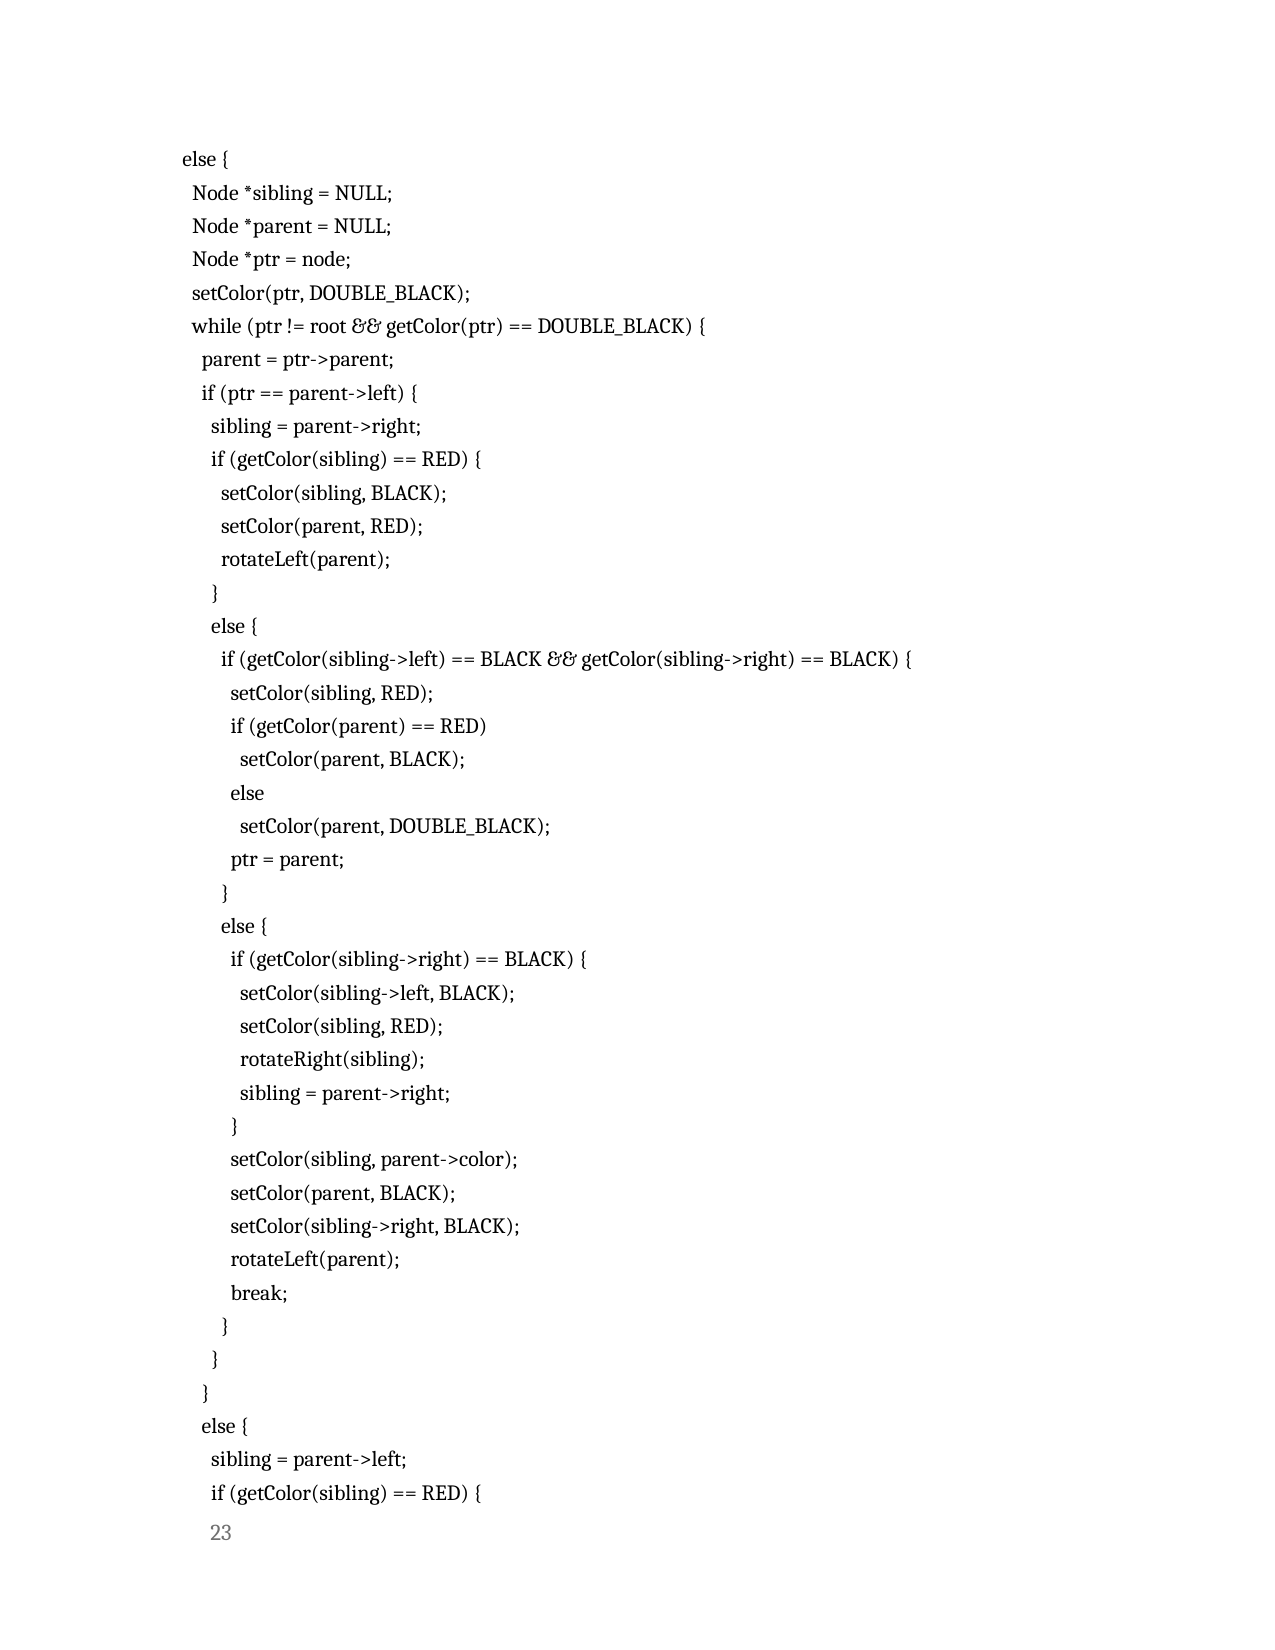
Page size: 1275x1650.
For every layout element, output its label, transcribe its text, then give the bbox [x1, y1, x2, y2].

text else { [173, 917, 1103, 937]
text else [173, 783, 1103, 804]
text setColor(sibling, RED); [173, 683, 1103, 704]
text setColor(sibling, RED); [173, 1017, 1103, 1037]
text else { [173, 150, 1103, 171]
text setColor(ptr, DOUBLE_BLACK); [173, 283, 1103, 304]
text rotateLeft(parent); [173, 550, 1103, 571]
text setColor(sibling->left, BLACK); [173, 983, 1103, 1004]
text if (getColor(sibling->right) == BLACK) { [173, 950, 1103, 971]
text if (getColor(parent) == RED) [173, 717, 1103, 737]
text setColor(parent, BLACK); [173, 1183, 1103, 1204]
text Node *ptr = node; [173, 250, 1103, 271]
text else { [173, 617, 1103, 637]
text setColor(sibling, parent->color); [173, 1150, 1103, 1171]
text break; [173, 1283, 1103, 1304]
text } [173, 1117, 1103, 1137]
text setColor(parent, RED); [173, 517, 1103, 537]
text } [173, 1350, 1103, 1371]
text Node *parent = NULL; [173, 217, 1103, 237]
text setColor(sibling->right, BLACK); [173, 1217, 1103, 1237]
text if (getColor(sibling) == RED) { [173, 450, 1103, 471]
text sibling = parent->right; [173, 417, 1103, 437]
text } [173, 1317, 1103, 1337]
text setColor(parent, BLACK); [173, 750, 1103, 771]
text setColor(sibling, BLACK); [173, 483, 1103, 504]
text ptr = parent; [173, 850, 1103, 871]
text if (getColor(sibling) == RED) { [173, 1483, 1103, 1504]
text parent = ptr->parent; [173, 350, 1103, 371]
text if (getColor(sibling->left) == BLACK && getColor(sibling->right) == BLACK) { [173, 650, 1103, 671]
text rotateRight(sibling); [173, 1050, 1103, 1071]
text } [173, 883, 1103, 904]
text } [173, 583, 1103, 604]
text else { [173, 1417, 1103, 1437]
text if (ptr == parent->left) { [173, 383, 1103, 404]
text while (ptr != root && getColor(ptr) == DOUBLE_BLACK) { [173, 317, 1103, 337]
text sibling = parent->left; [173, 1450, 1103, 1471]
text } [173, 1383, 1103, 1404]
text setColor(parent, DOUBLE_BLACK); [173, 817, 1103, 837]
text Node *sibling = NULL; [173, 183, 1103, 204]
text rotateLeft(parent); [173, 1250, 1103, 1271]
text sibling = parent->right; [173, 1083, 1103, 1104]
